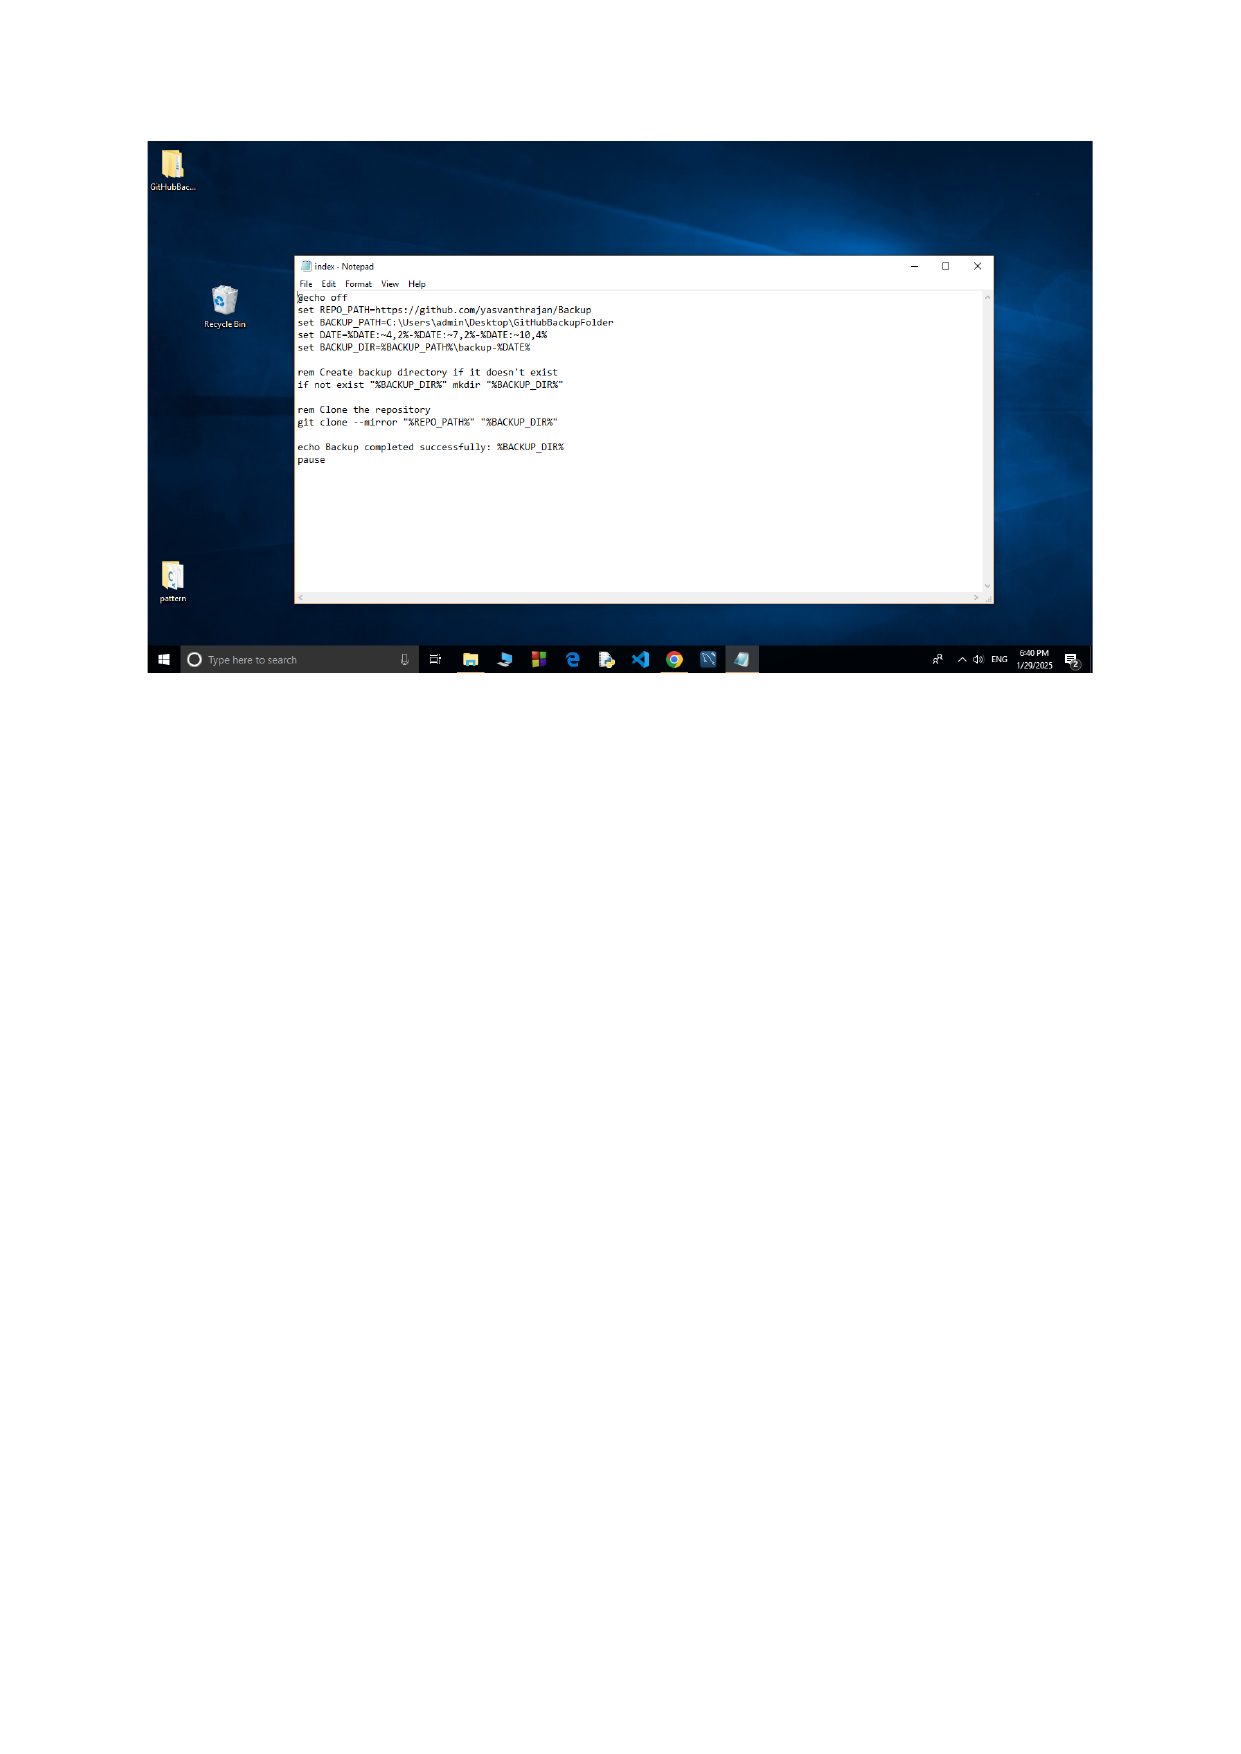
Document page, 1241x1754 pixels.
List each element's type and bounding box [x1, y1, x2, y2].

picture [147, 141, 1093, 673]
